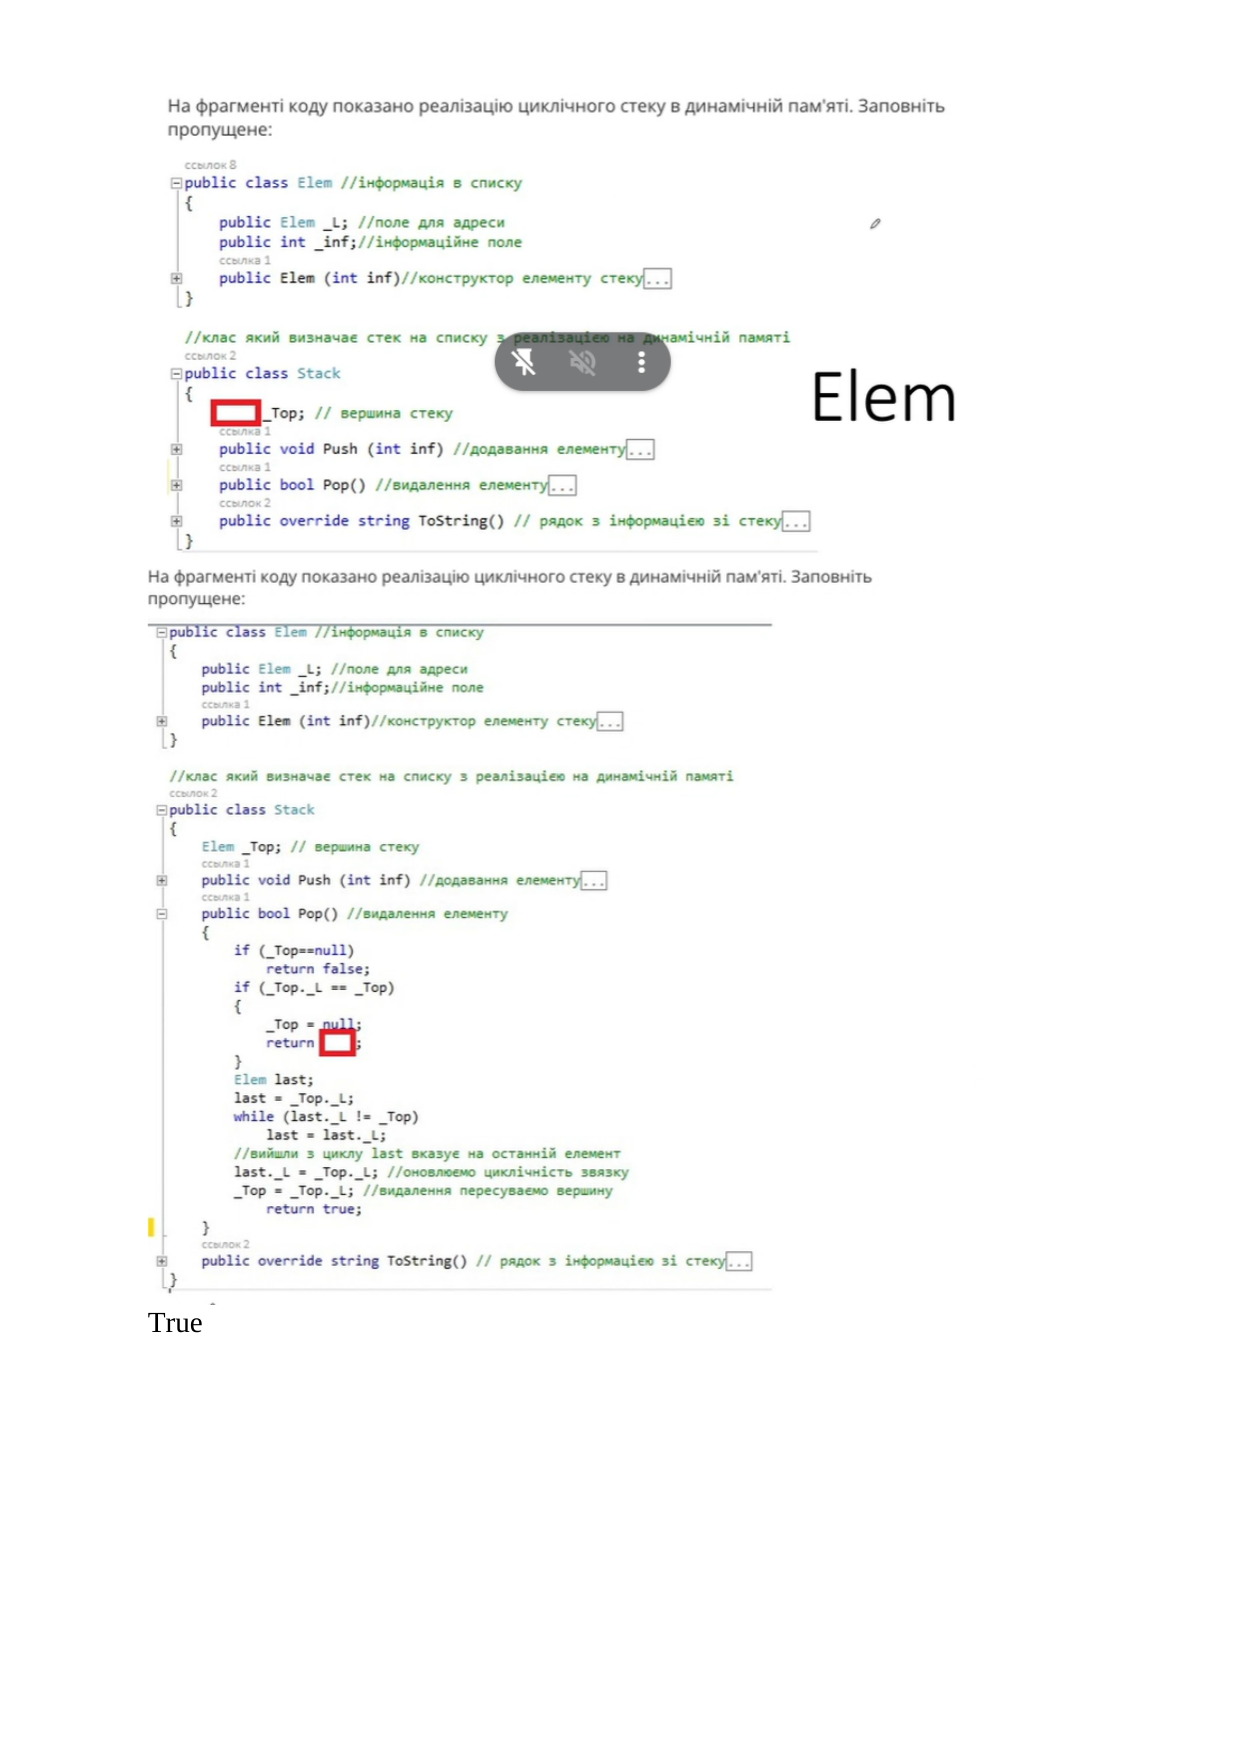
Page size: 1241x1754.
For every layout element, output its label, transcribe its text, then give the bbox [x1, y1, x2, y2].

text True [148, 1305, 1152, 1338]
picture [147, 88, 1152, 1305]
